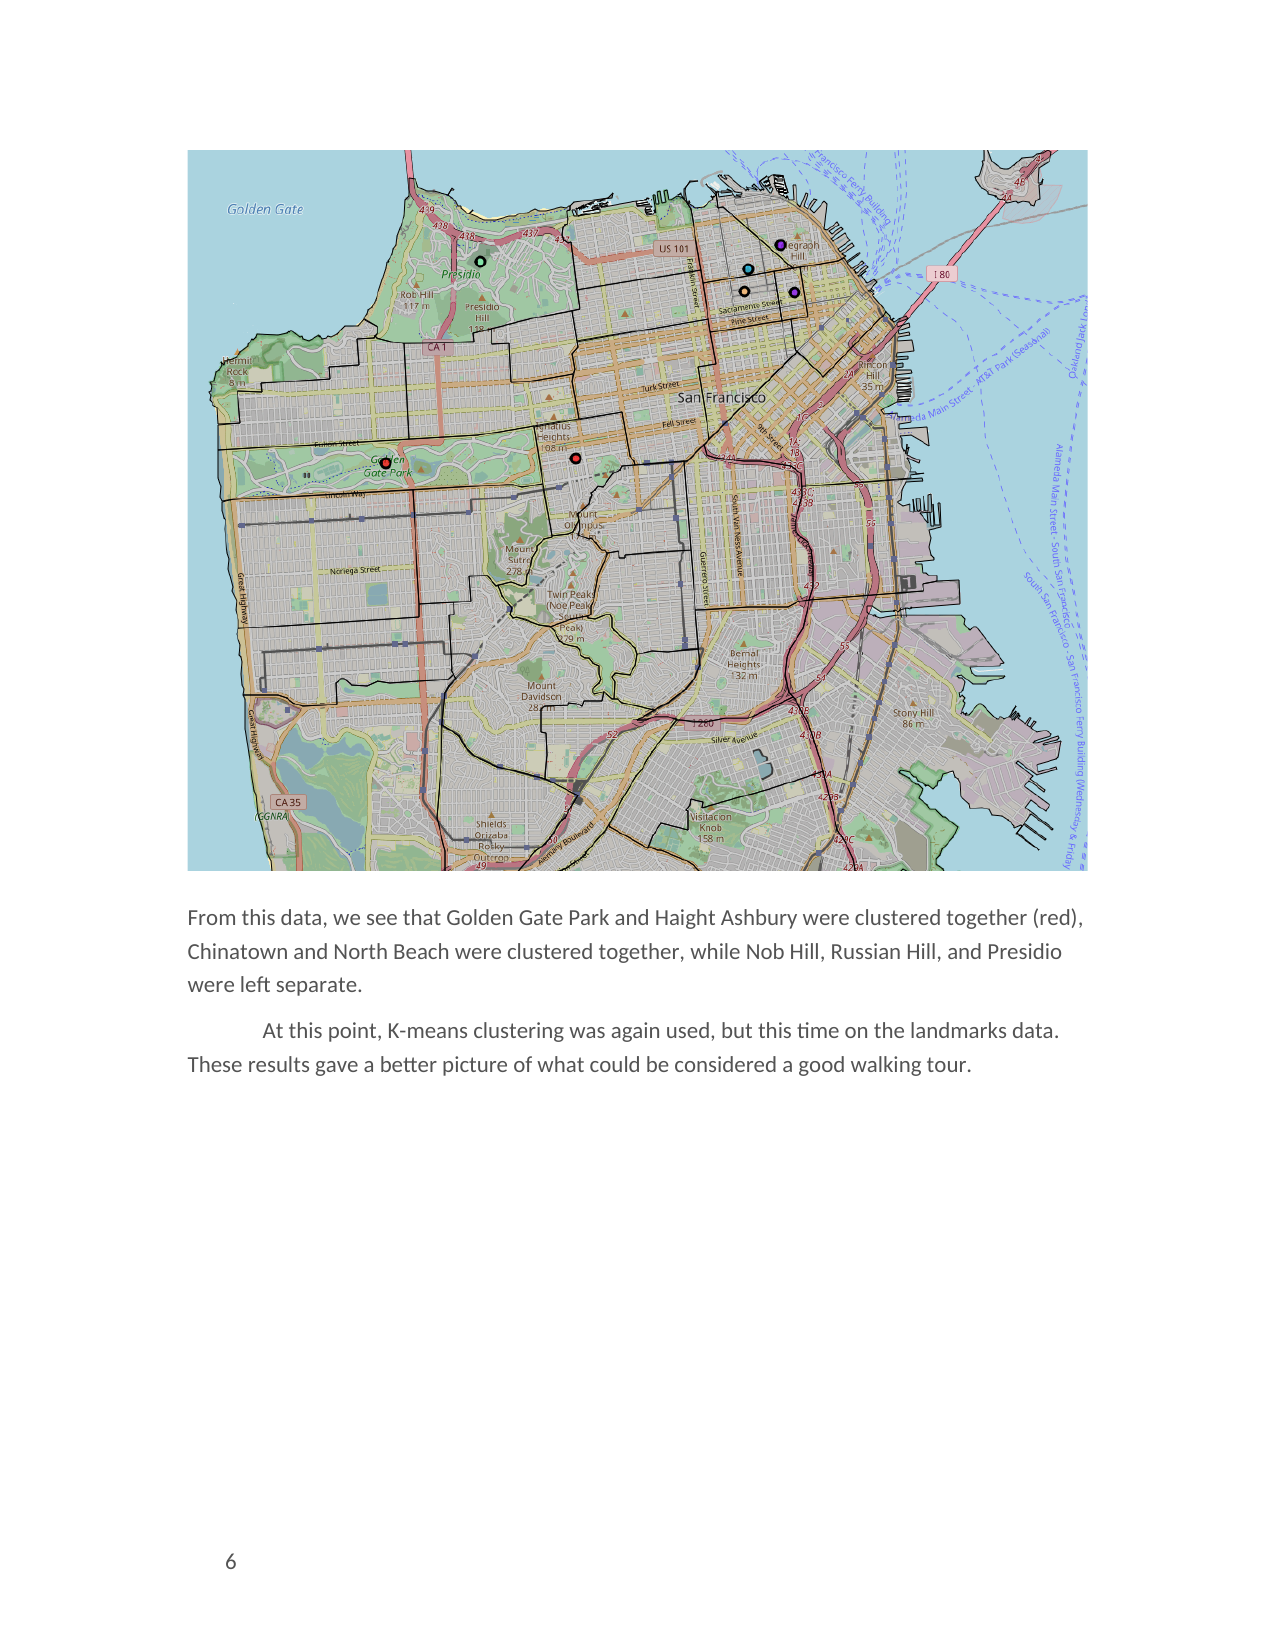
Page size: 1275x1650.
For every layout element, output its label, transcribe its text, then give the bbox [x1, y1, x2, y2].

text At this point, K-means clustering was again used, but this time on the landmarks data. These results gave a better picture of what could be considered a good walking tour. [187, 1016, 1087, 1078]
text From this data, we see that Golden Gate Park and Haight Ashbury were clustered together (red), Chinatown and North Beach were clustered together, while Nob Hill, Russian Hill, and Presidio were left separate. [187, 903, 1087, 998]
